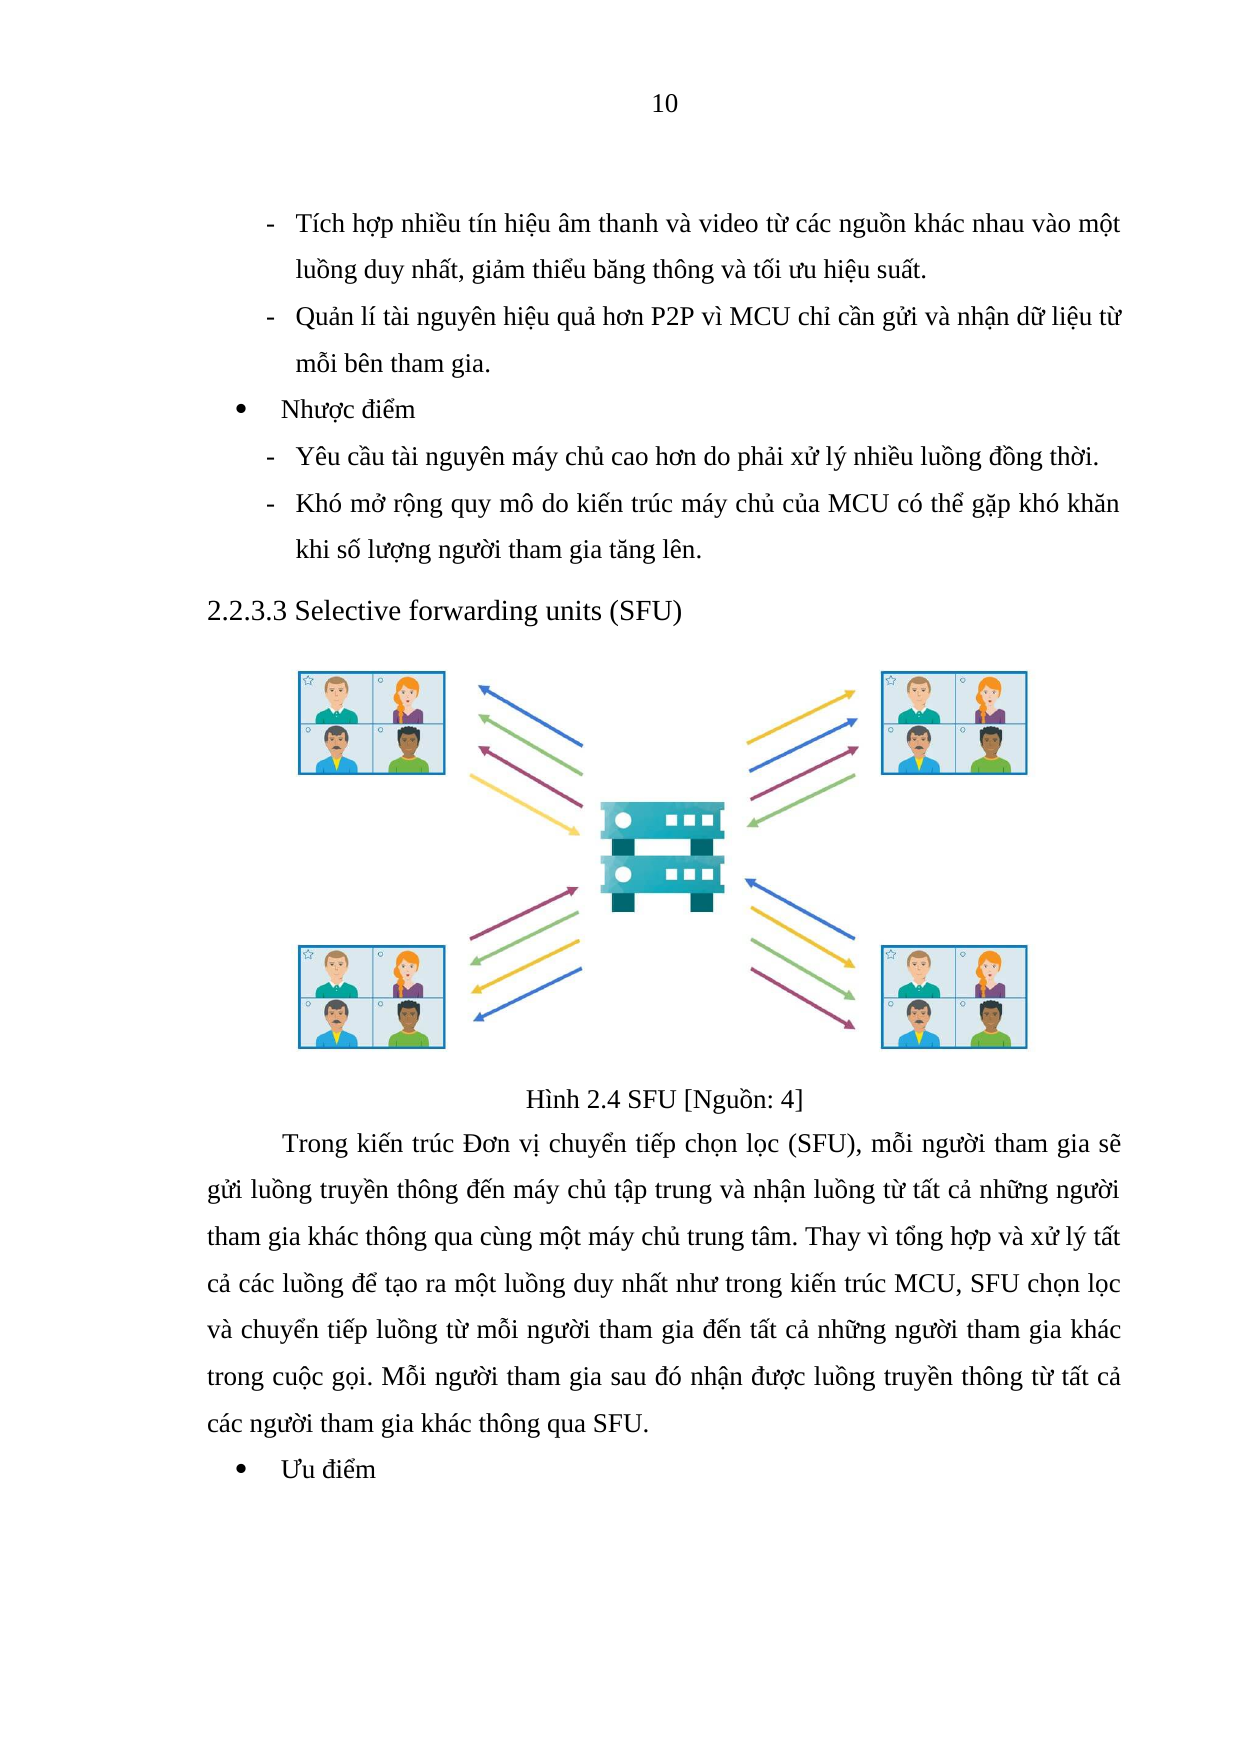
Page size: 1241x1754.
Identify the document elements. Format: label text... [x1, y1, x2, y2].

list Khó mở rộng quy mô do kiến trúc máy chủ của MCU có thể gặp khó khăn khi số lượng người tham gia tăng lên. [266, 487, 1122, 565]
text Hình 2.4 SFU [Nguồn: 4] [207, 1083, 1122, 1114]
list Yêu cầu tài nguyên máy chủ cao hơn do phải xử lý nhiều luồng đồng thời. [266, 440, 1122, 471]
subtitle Selective forwarding units (SFU) [207, 593, 1122, 626]
list Quản lí tài nguyên hiệu quả hơn P2P vì MCU chỉ cần gửi và nhận dữ liệu từ mỗi bên tham gia. [266, 300, 1122, 378]
picture [286, 655, 1042, 1056]
list Nhược điểm [236, 393, 1122, 425]
list Ưu điểm [236, 1453, 1122, 1485]
list Tích hợp nhiều tín hiệu âm thanh và video từ các nguồn khác nhau vào một luồng duy nhất, giảm thiểu băng thông và tối ưu hiệu suất. [266, 207, 1122, 284]
text Trong kiến trúc Đơn vị chuyển tiếp chọn lọc (SFU), mỗi người tham gia sẽ gửi luồng truyền thông đến máy chủ tập trung và nhận luồng từ tất cả những người tham gia khác thông qua cùng một máy chủ trung tâm. Thay vì tổng hợp và xử lý tất cả các luồng để tạo ra một luồng duy nhất như trong kiến trúc MCU, SFU chọn lọc và chuyển tiếp luồng từ mỗi người tham gia đến tất cả những người tham gia khác trong cuộc gọi. Mỗi người tham gia sau đó nhận được luồng truyền thông từ tất cả các người tham gia khác thông qua SFU. [207, 1127, 1122, 1438]
